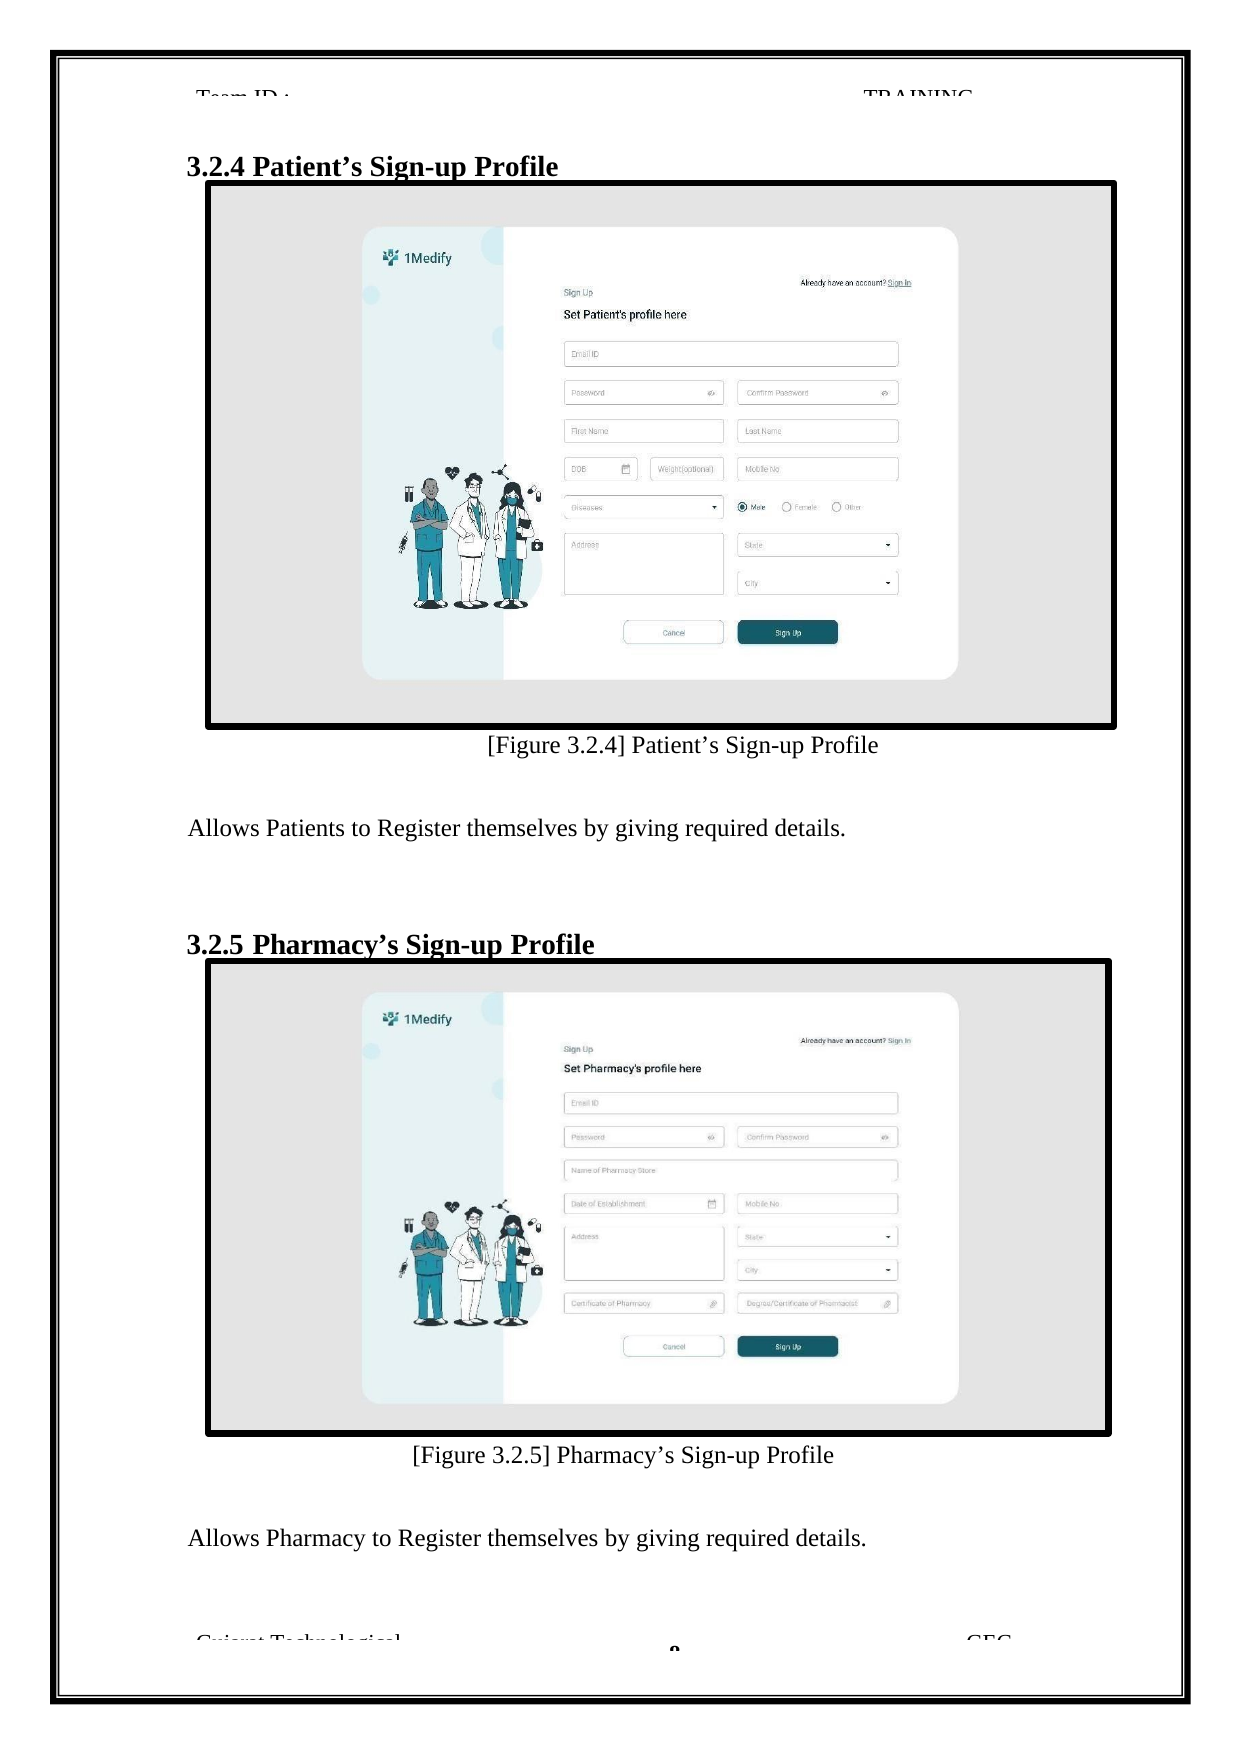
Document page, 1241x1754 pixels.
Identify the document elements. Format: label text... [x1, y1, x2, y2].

picture [211, 186, 1111, 723]
subtitle Patient’s Sign-up Profile [186, 149, 1169, 182]
text [Figure 3.2.4] Patient’s Sign-up Profile Allows Patients to Register themselves by giving required details. [187, 730, 931, 841]
subtitle Pharmacy’s Sign-up Profile [186, 927, 1169, 961]
text [Figure 3.2.5] Pharmacy’s Sign-up Profile Allows Pharmacy to Register themselves by giving required details. [187, 1440, 869, 1551]
picture [211, 964, 1105, 1430]
